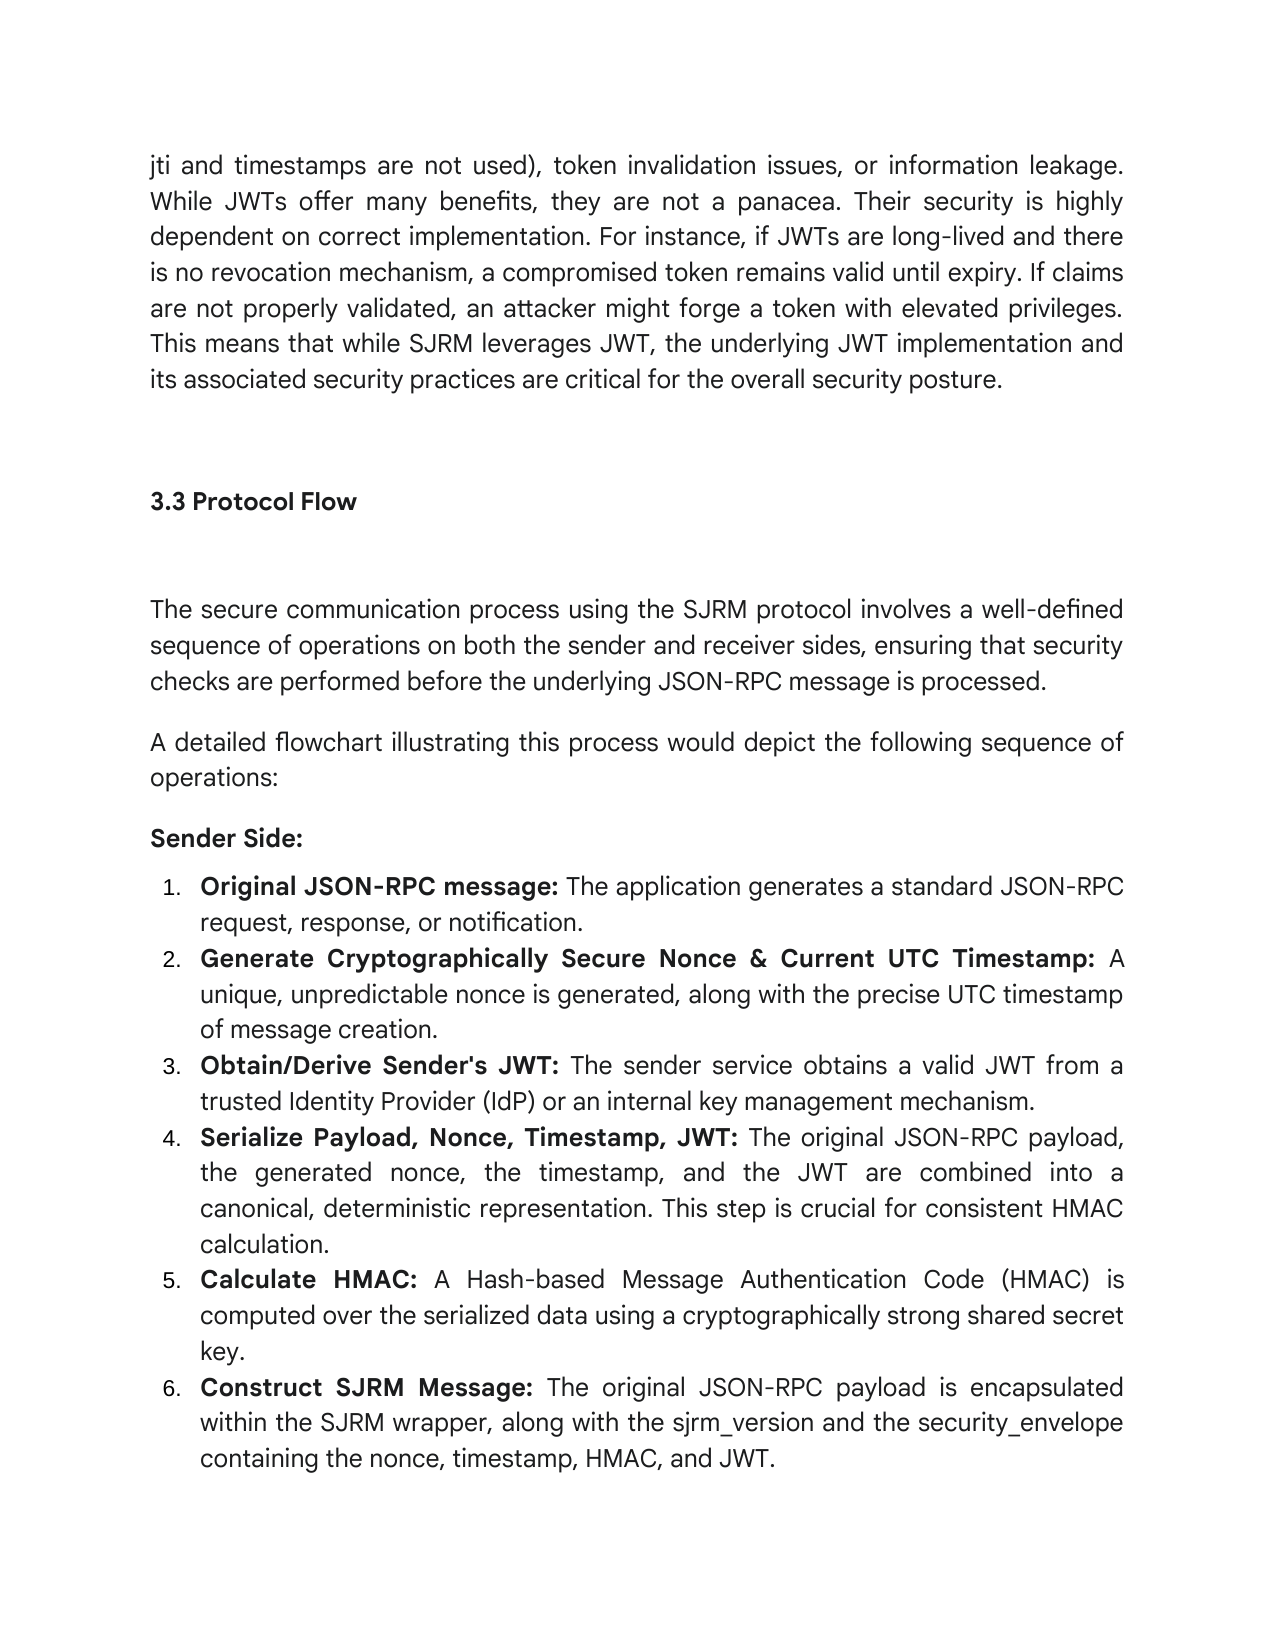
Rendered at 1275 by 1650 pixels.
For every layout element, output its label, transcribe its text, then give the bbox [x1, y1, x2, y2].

list Generate Cryptographically Secure Nonce & Current UTC Timestamp: A unique, unpredictable nonce is generated, along with the precise UTC timestamp of message creation. [162, 943, 1125, 1046]
text A detailed flowchart illustrating this process would depict the following sequence of operations: [150, 727, 1125, 794]
list Construct SJRM Message: The original JSON-RPC payload is encapsulated within the SJRM wrapper, along with the sjrm_version and the security_envelope containing the nonce, timestamp, HMAC, and JWT. [162, 1372, 1125, 1475]
list Original JSON-RPC message: The application generates a standard JSON-RPC request, response, or notification. [162, 872, 1125, 939]
list Serialize Payload, Nonce, Timestamp, JWT: The original JSON-RPC payload, the generated nonce, the timestamp, and the JWT are combined into a canonical, deterministic representation. This step is crucial for consistent HMAC calculation. [162, 1122, 1125, 1260]
text Sender Side: [150, 823, 1125, 855]
text The secure communication process using the SJRM protocol involves a well-defined sequence of operations on both the sender and receiver sides, ensuring that security checks are performed before the underlying JSON-RPC message is processed. [150, 595, 1125, 698]
list Calculate HMAC: A Hash-based Message Authentication Code (HMAC) is computed over the serialized data using a cryptographically strong shared secret key. [162, 1265, 1125, 1367]
list Obtain/Derive Sender's JWT: The sender service obtains a valid JWT from a trusted Identity Provider (IdP) or an internal key management mechanism. [162, 1050, 1125, 1117]
text jti and timestamps are not used), token invalidation issues, or information leakage. While JWTs offer many benefits, they are not a panacea. Their security is highly dependent on correct implementation. For instance, if JWTs are long-lived and there is no revocation mechanism, a compromised token remains valid until expiry. If claims are not properly validated, an attacker might forge a token with elevated privileges. This means that while SJRM leverages JWT, the underlying JWT implementation and its associated security practices are critical for the overall security posture. [150, 150, 1125, 396]
subtitle 3.3 Protocol Flow [150, 486, 1125, 517]
